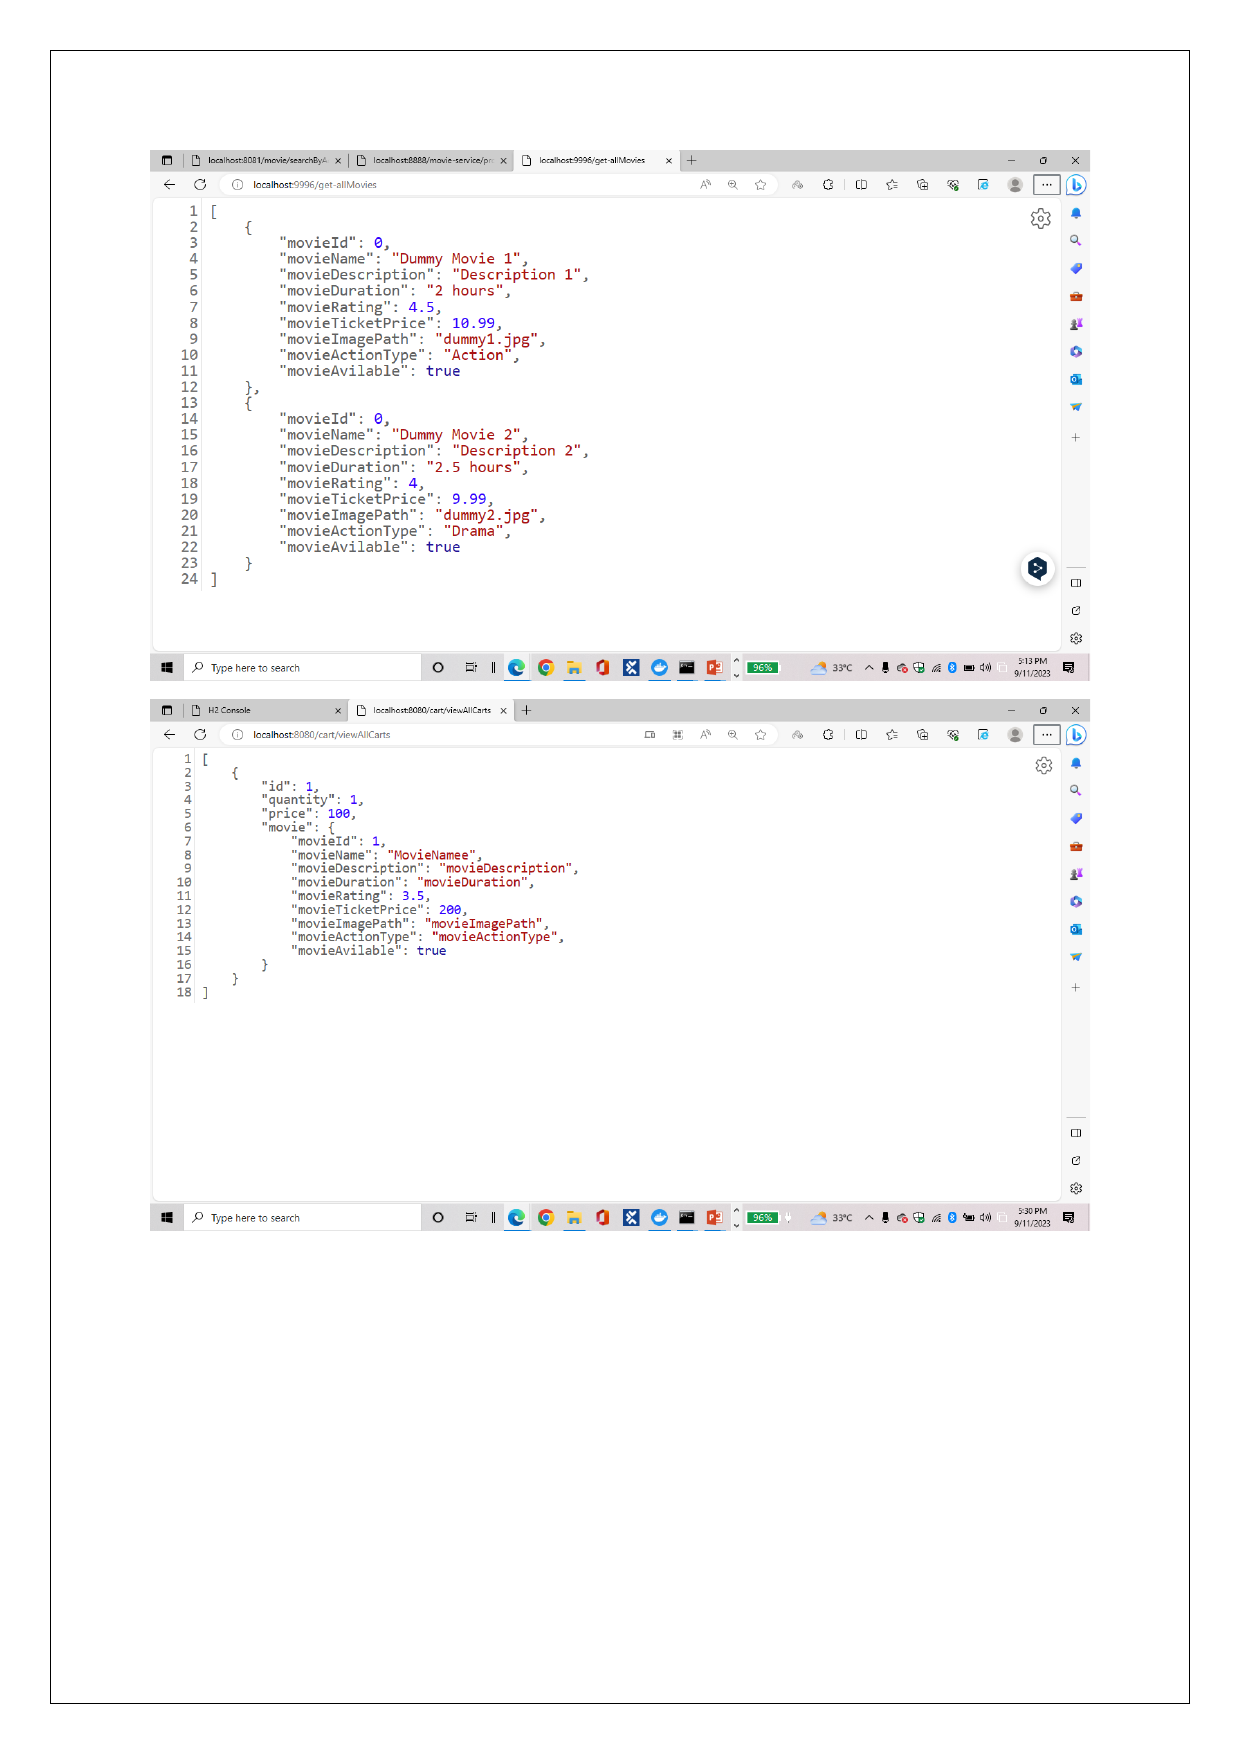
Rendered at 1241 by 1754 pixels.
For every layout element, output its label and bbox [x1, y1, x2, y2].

picture [150, 150, 1091, 681]
picture [150, 699, 1091, 1231]
